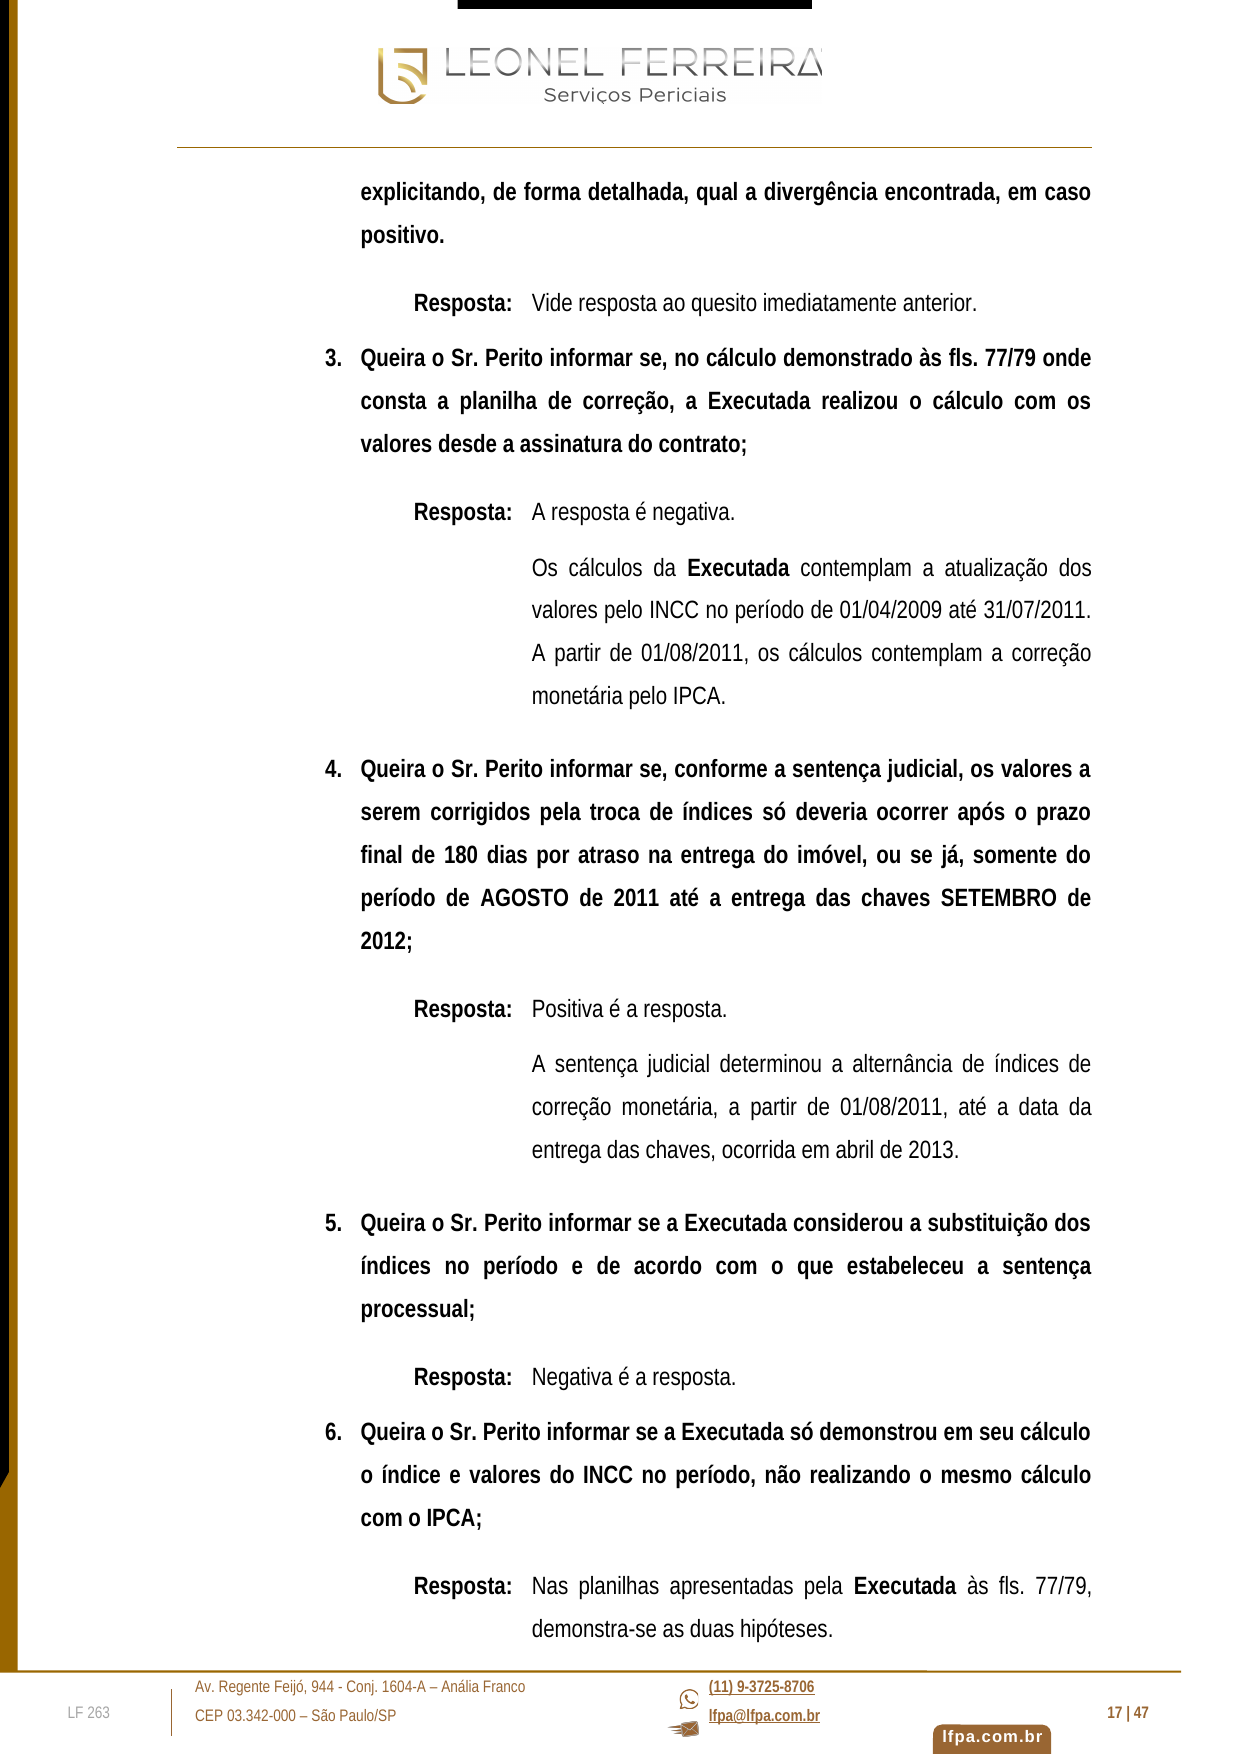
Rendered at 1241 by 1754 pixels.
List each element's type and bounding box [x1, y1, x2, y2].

picture [679, 1689, 699, 1708]
picture [378, 47, 822, 104]
picture [667, 1721, 699, 1737]
